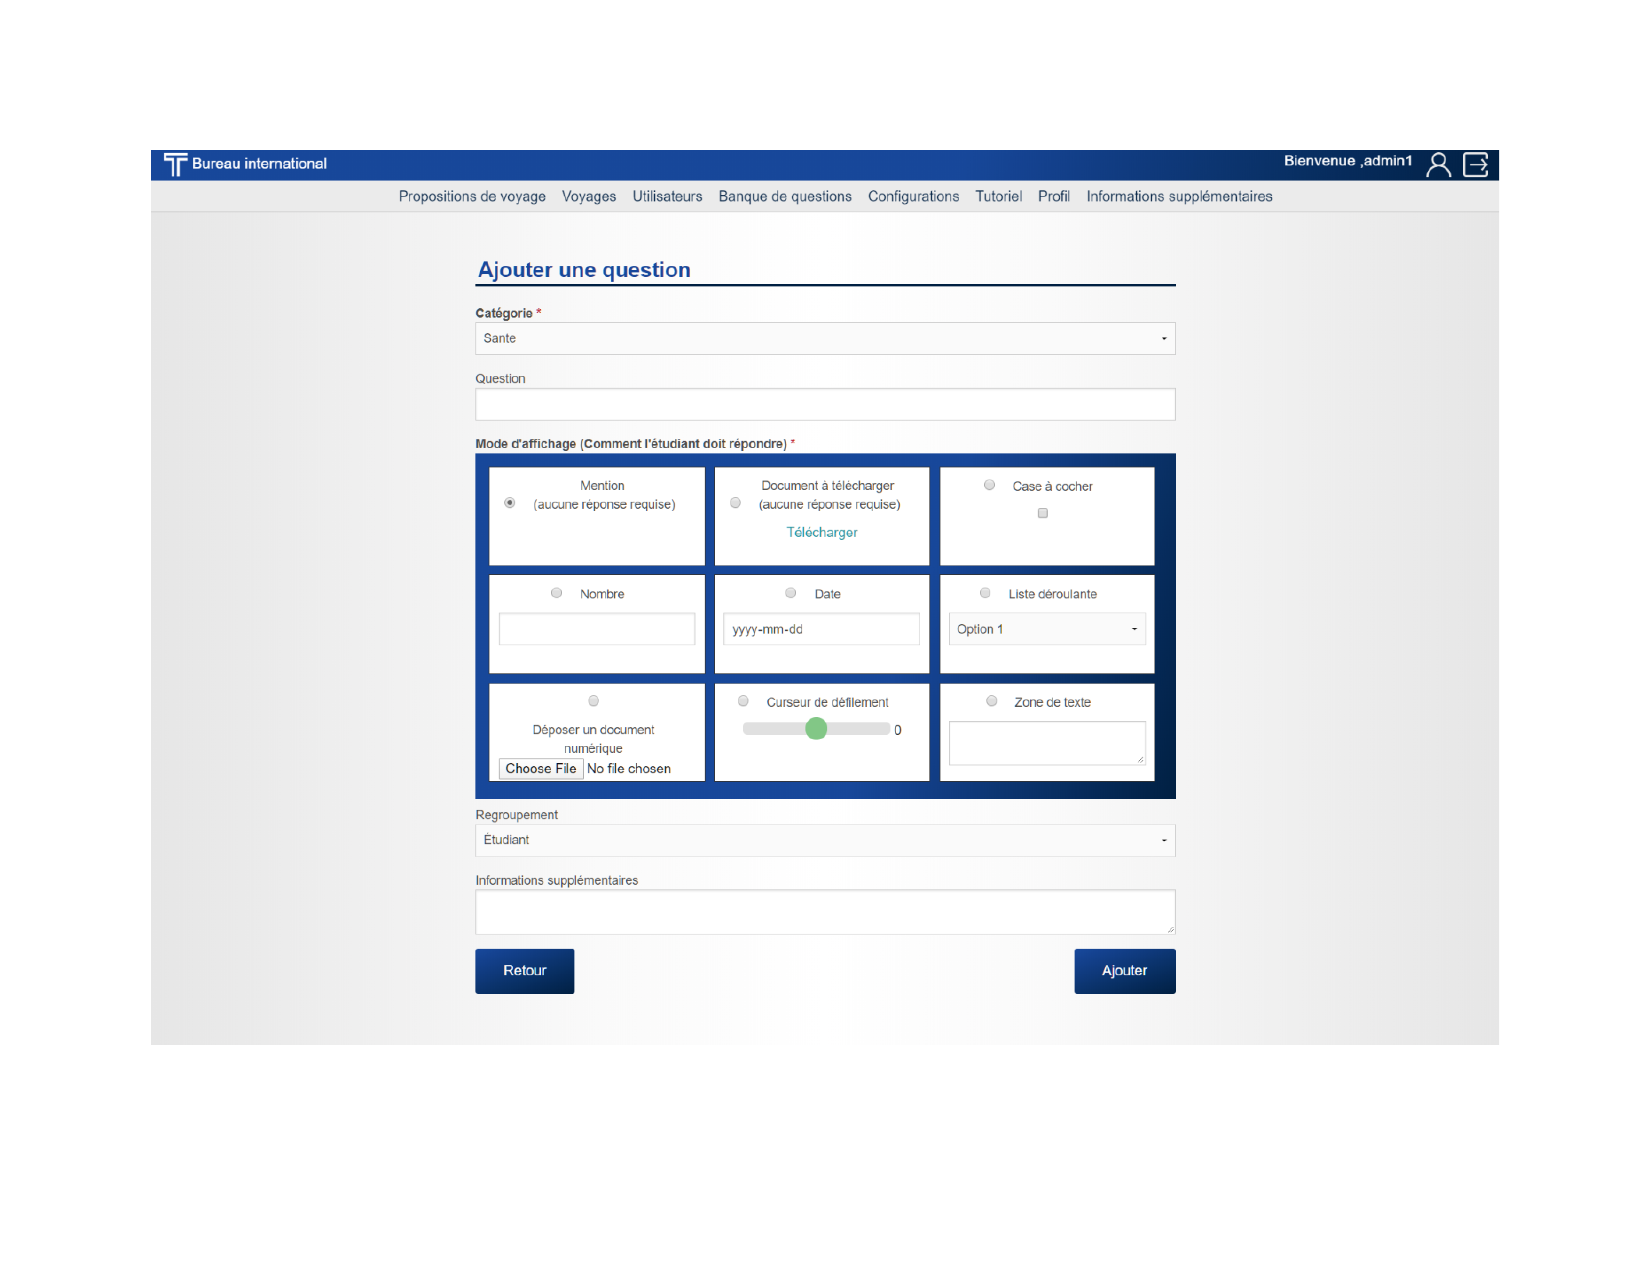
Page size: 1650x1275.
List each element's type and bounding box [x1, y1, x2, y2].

picture [151, 150, 1500, 1045]
